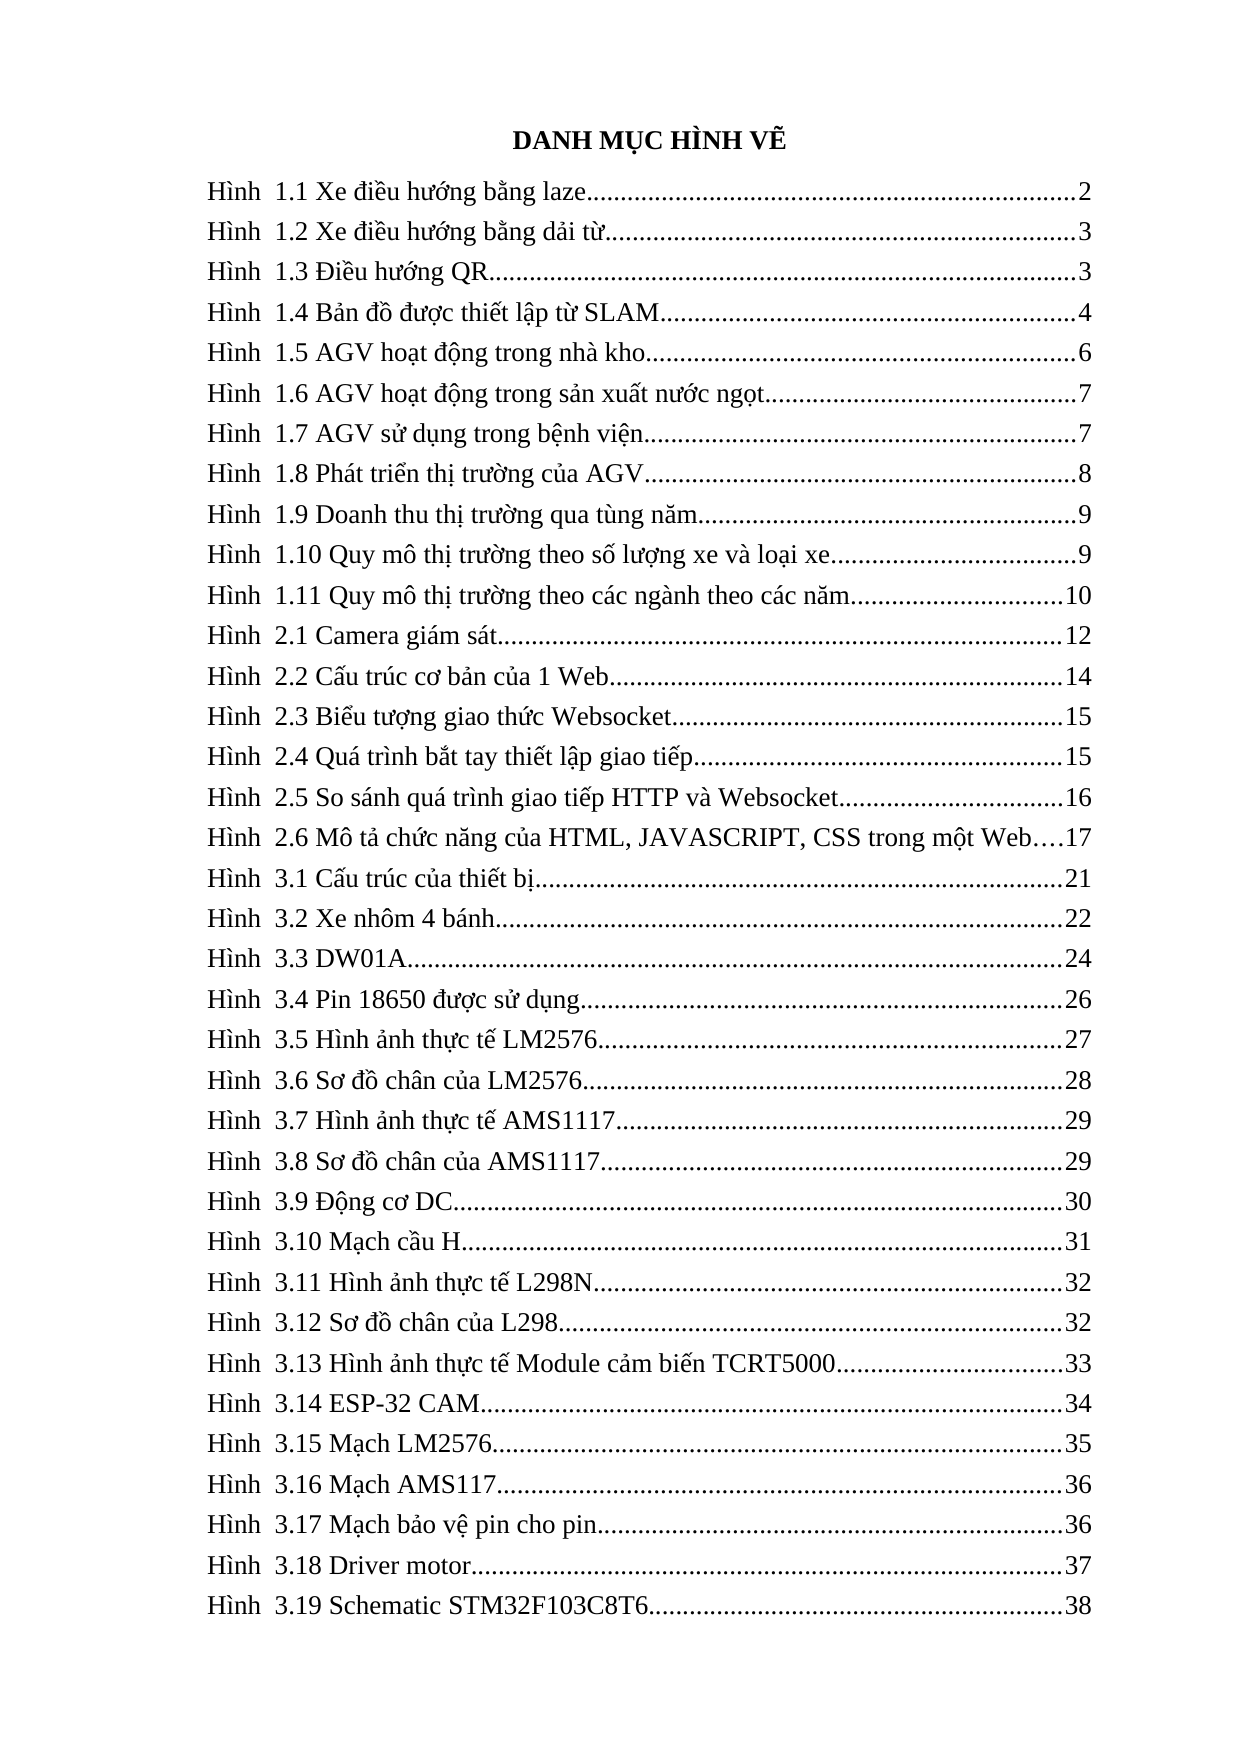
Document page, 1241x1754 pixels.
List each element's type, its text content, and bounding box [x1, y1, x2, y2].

text Hình 3.4 Pin 18650 được sử dụng 26 [207, 983, 1092, 1014]
text Hình 3.9 Động cơ DC 30 [207, 1185, 1092, 1216]
text Hình 3.17 Mạch bảo vệ pin cho pin 36 [207, 1508, 1092, 1539]
text Hình 3.10 Mạch cầu H 31 [207, 1225, 1092, 1257]
text Hình 2.3 Biểu tượng giao thức Websocket 15 [207, 700, 1092, 731]
text Hình 3.12 Sơ đồ chân của L298 32 [207, 1306, 1092, 1337]
text Hình 1.3 Điều hướng QR 3 [207, 255, 1092, 287]
text Hình 3.19 Schematic STM32F103C8T6 38 [207, 1589, 1092, 1620]
text Hình 2.1 Camera giám sát 12 [207, 619, 1092, 650]
text Hình 1.10 Quy mô thị trường theo số lượng xe và loại xe 9 [207, 538, 1092, 569]
text Hình 1.2 Xe điều hướng bằng dải từ 3 [207, 215, 1092, 246]
text Hình 1.7 AGV sử dụng trong bệnh viện 7 [207, 417, 1092, 448]
text Hình 1.5 AGV hoạt động trong nhà kho 6 [207, 336, 1092, 367]
text Hình 2.2 Cấu trúc cơ bản của 1 Web 14 [207, 659, 1092, 691]
text Hình 3.11 Hình ảnh thực tế L298N 32 [207, 1266, 1092, 1297]
text Hình 3.14 ESP-32 CAM 34 [207, 1387, 1092, 1418]
text Hình 3.3 DW01A 24 [207, 942, 1092, 974]
text Hình 3.15 Mạch LM2576 35 [207, 1427, 1092, 1459]
text Hình 2.5 So sánh quá trình giao tiếp HTTP và Websocket 16 [207, 781, 1092, 812]
text Hình 3.5 Hình ảnh thực tế LM2576 27 [207, 1023, 1092, 1054]
text Hình 3.13 Hình ảnh thực tế Module cảm biến TCRT5000 33 [207, 1347, 1092, 1378]
text Hình 3.7 Hình ảnh thực tế AMS1117 29 [207, 1104, 1092, 1135]
text Hình 1.8 Phát triển thị trường của AGV 8 [207, 457, 1092, 489]
text Hình 3.1 Cấu trúc của thiết bị 21 [207, 862, 1092, 893]
text Hình 2.4 Quá trình bắt tay thiết lập giao tiếp 15 [207, 740, 1092, 772]
text Hình 3.16 Mạch AMS117 36 [207, 1468, 1092, 1499]
text Hình 3.2 Xe nhôm 4 bánh 22 [207, 902, 1092, 933]
text Hình 1.9 Doanh thu thị trường qua tùng năm 9 [207, 498, 1092, 529]
text Hình 2.6 Mô tả chức năng của HTML, JAVASCRIPT, CSS trong một Web 17 [207, 821, 1092, 852]
text Hình 3.8 Sơ đồ chân của AMS1117 29 [207, 1144, 1092, 1176]
text Hình 3.6 Sơ đồ chân của LM2576 28 [207, 1064, 1092, 1095]
text Hình 1.6 AGV hoạt động trong sản xuất nước ngọt 7 [207, 377, 1092, 408]
text Hình 3.18 Driver motor 37 [207, 1549, 1092, 1580]
text Hình 1.11 Quy mô thị trường theo các ngành theo các năm 10 [207, 579, 1092, 610]
text DANH MỤC HÌNH VẼ [207, 124, 1092, 156]
text Hình 1.4 Bản đồ được thiết lập từ SLAM 4 [207, 296, 1092, 327]
text Hình 1.1 Xe điều hướng bằng laze 2 [207, 174, 1092, 206]
